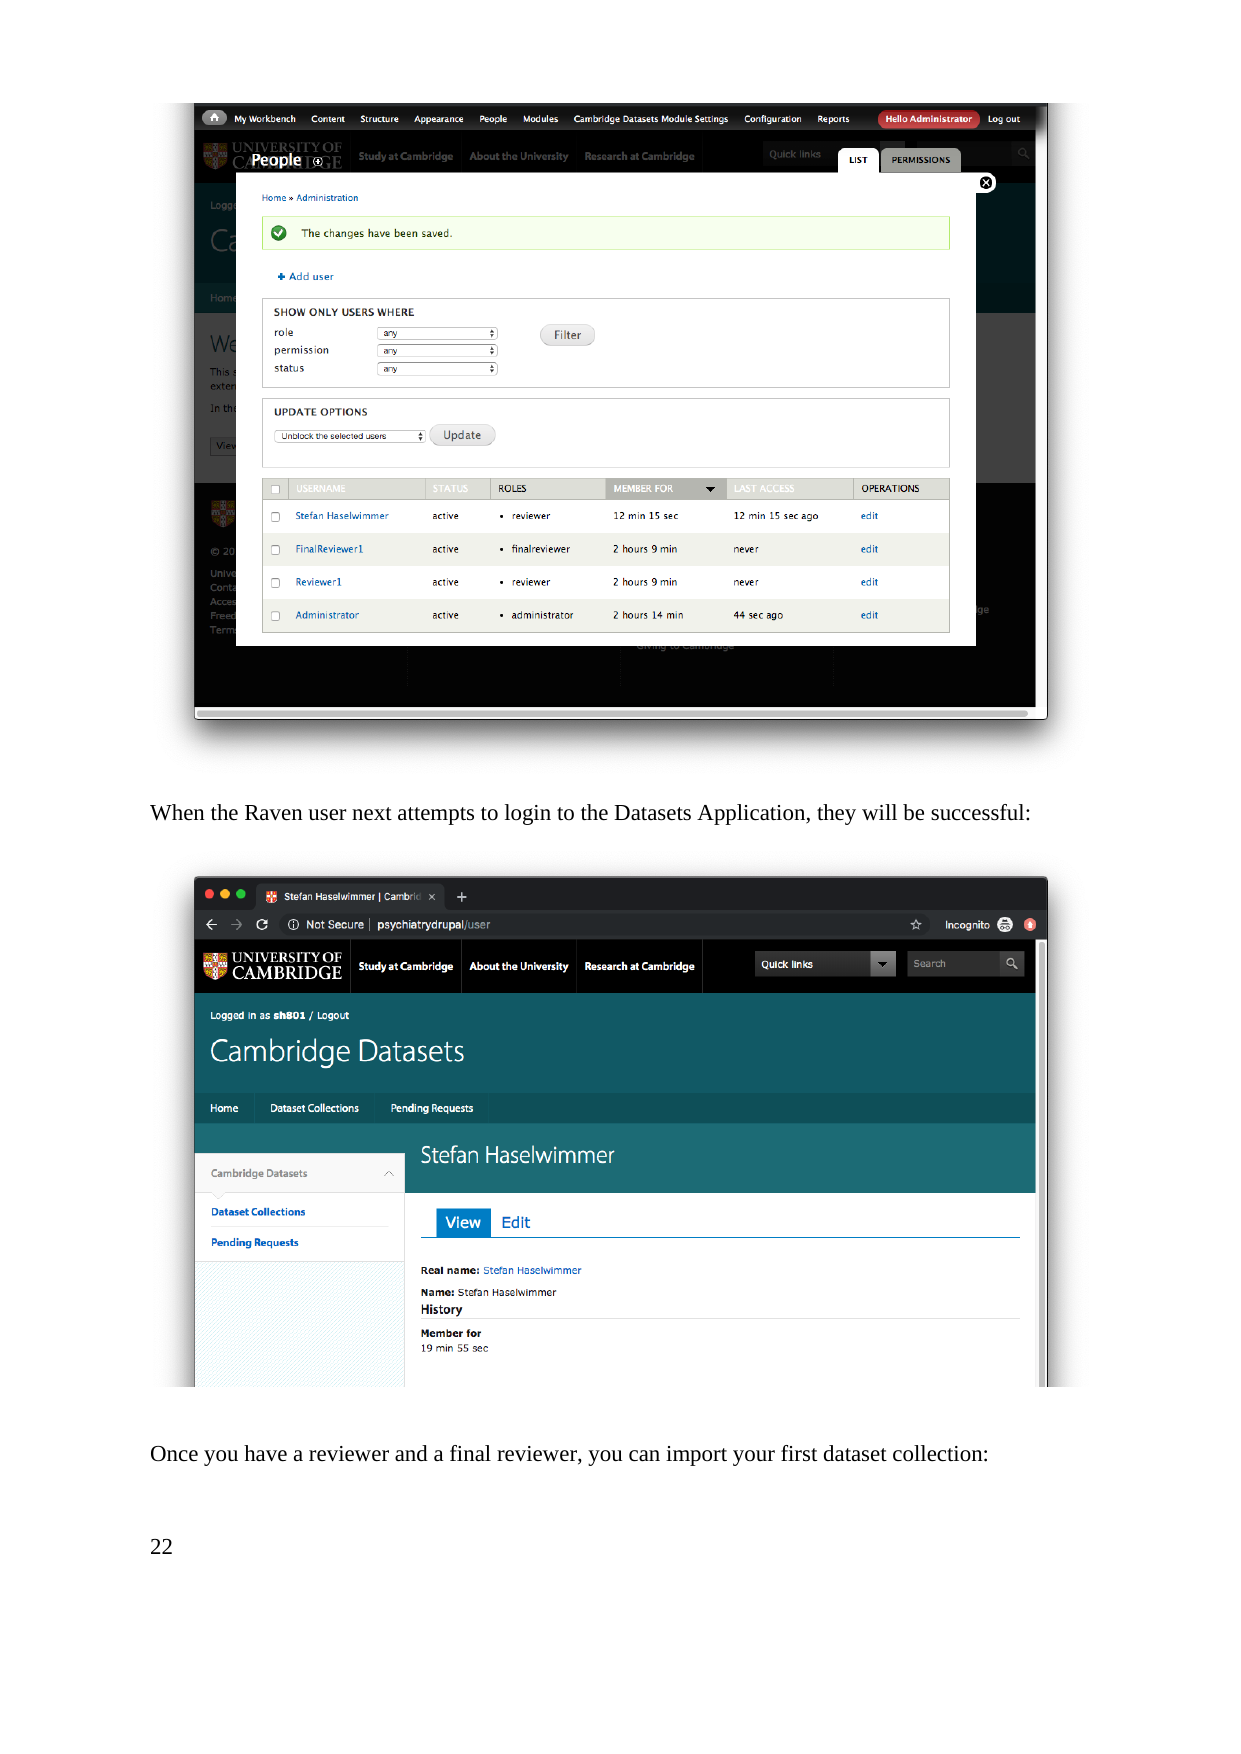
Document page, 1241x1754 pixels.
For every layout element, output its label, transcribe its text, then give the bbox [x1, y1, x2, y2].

text Once you have a reviewer and a final reviewer, you can import your first dataset collection: [150, 1409, 1090, 1466]
picture [150, 103, 1091, 777]
picture [150, 847, 1091, 1387]
text When the Raven user next attempts to login to the Datasets Application, they will be successful: [150, 799, 1090, 825]
